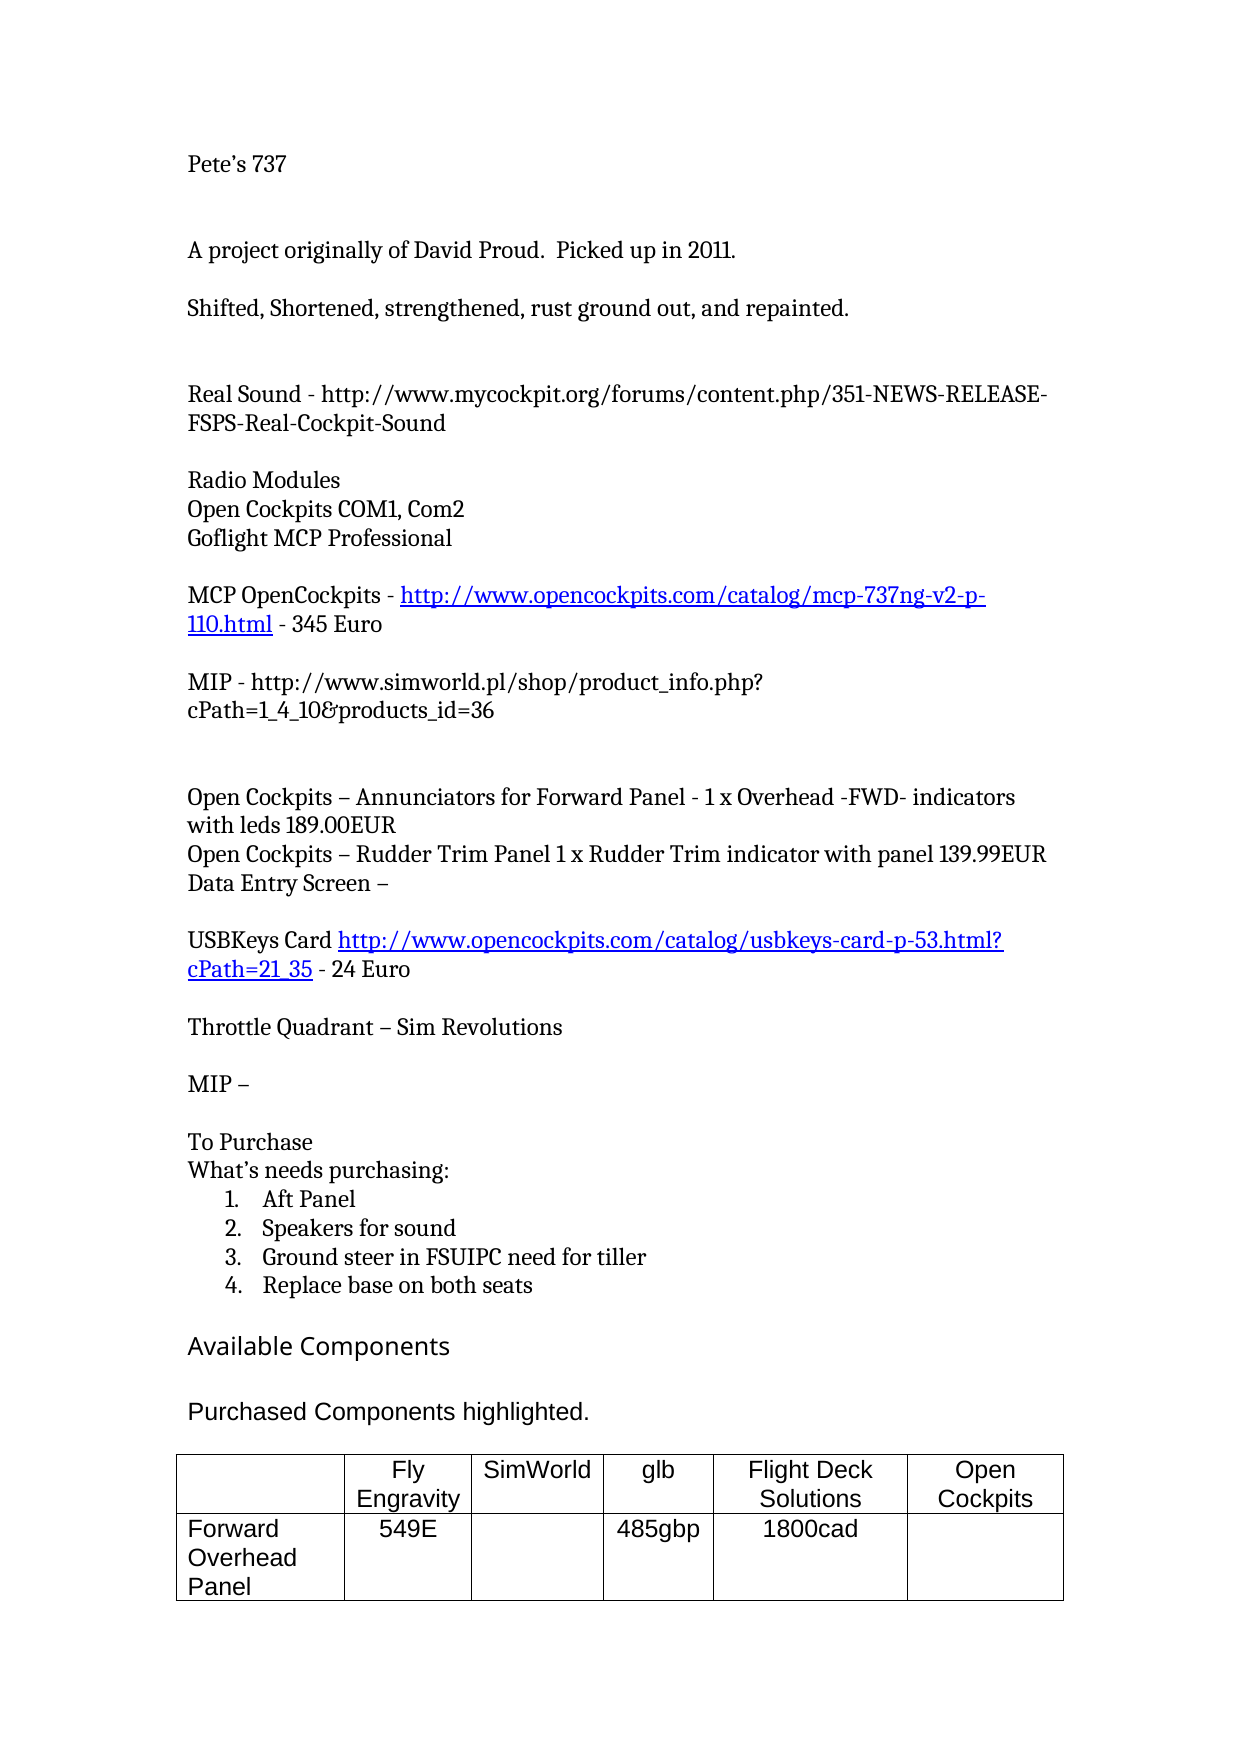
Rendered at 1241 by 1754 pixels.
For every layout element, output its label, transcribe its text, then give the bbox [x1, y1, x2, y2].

list Speakers for sound [225, 1214, 1053, 1242]
text What’s needs purchasing: [187, 1156, 1053, 1185]
text MIP - http://www.simworld.pl/shop/product_info.php?cPath=1_4_10&products_id=36 [187, 667, 1053, 725]
text MIP – [187, 1070, 1053, 1099]
text Purchased Components highlighted. [187, 1397, 1053, 1426]
list Replace base on both seats [225, 1271, 1053, 1300]
text Open Cockpits – Rudder Trim Panel 1 x Rudder Trim indicator with panel 139.99EUR [187, 840, 1053, 869]
table_cell 1800cad [714, 1514, 907, 1600]
text To Purchase [187, 1127, 1053, 1156]
table_header Open Cockpits [908, 1455, 1063, 1513]
table_header glb [604, 1455, 713, 1513]
table_header [177, 1455, 344, 1513]
list Ground steer in FSUIPC need for tiller [225, 1242, 1053, 1271]
text A project originally of David Proud. Picked up in 2011. [187, 236, 1053, 265]
text Goflight MCP Professional [187, 524, 1053, 552]
table_header SimWorld [472, 1455, 603, 1513]
table_header Fly Engravity [345, 1455, 471, 1513]
text Open Cockpits COM1, Com2 [187, 495, 1053, 524]
text Radio Modules [187, 466, 1053, 495]
table_cell 485gbp [604, 1514, 713, 1600]
text MCP OpenCockpits - http://www.opencockpits.com/catalog/mcp-737ng-v2-p-110.html - 345 Euro [187, 581, 1053, 639]
text Data Entry Screen – [187, 869, 1053, 897]
table_cell 549E [345, 1514, 471, 1600]
text Open Cockpits – Annunciators for Forward Panel - 1 x Overhead -FWD- indicators with leds 189.00EUR [187, 782, 1053, 840]
table_cell Forward Overhead Panel [177, 1514, 344, 1600]
text Real Sound - http://www.mycockpit.org/forums/content.php/351-NEWS-RELEASE-FSPS-Real-Cockpit-Sound [187, 380, 1053, 437]
text Shifted, Shortened, strengthened, rust ground out, and repainted. [187, 294, 1053, 322]
text Throttle Quadrant – Sim Revolutions [187, 1012, 1053, 1041]
list Aft Panel [225, 1185, 1053, 1214]
table_cell [472, 1514, 603, 1600]
text Pete’s 737 [187, 150, 1053, 179]
text USBKeys Card http://www.opencockpits.com/catalog/usbkeys-card-p-53.html?cPath=21_35 - 24 Euro [187, 926, 1053, 984]
table_cell [908, 1514, 1063, 1600]
text Available Components [187, 1329, 1053, 1363]
table_header Flight Deck Solutions [714, 1455, 907, 1513]
